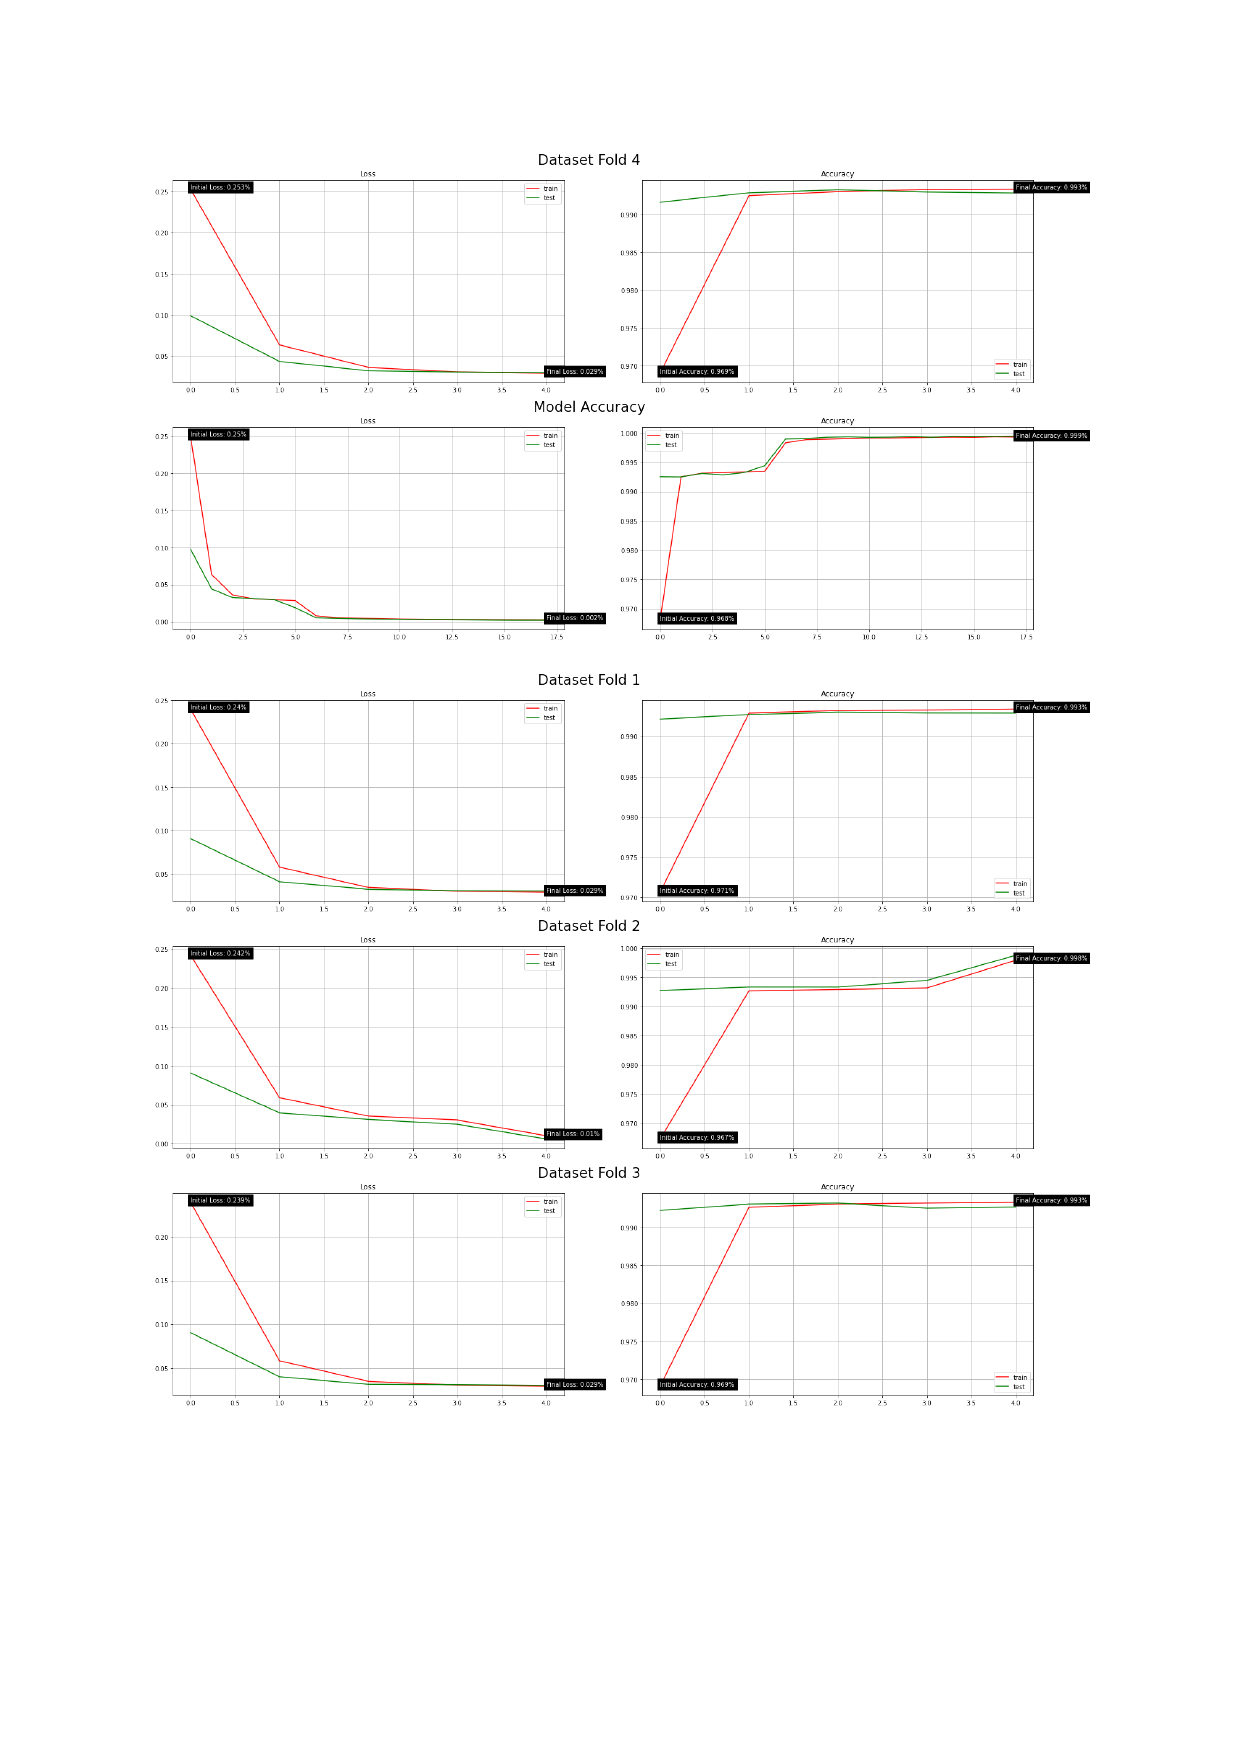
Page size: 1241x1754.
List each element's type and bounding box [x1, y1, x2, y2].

picture [150, 150, 1091, 644]
picture [150, 669, 1091, 1410]
